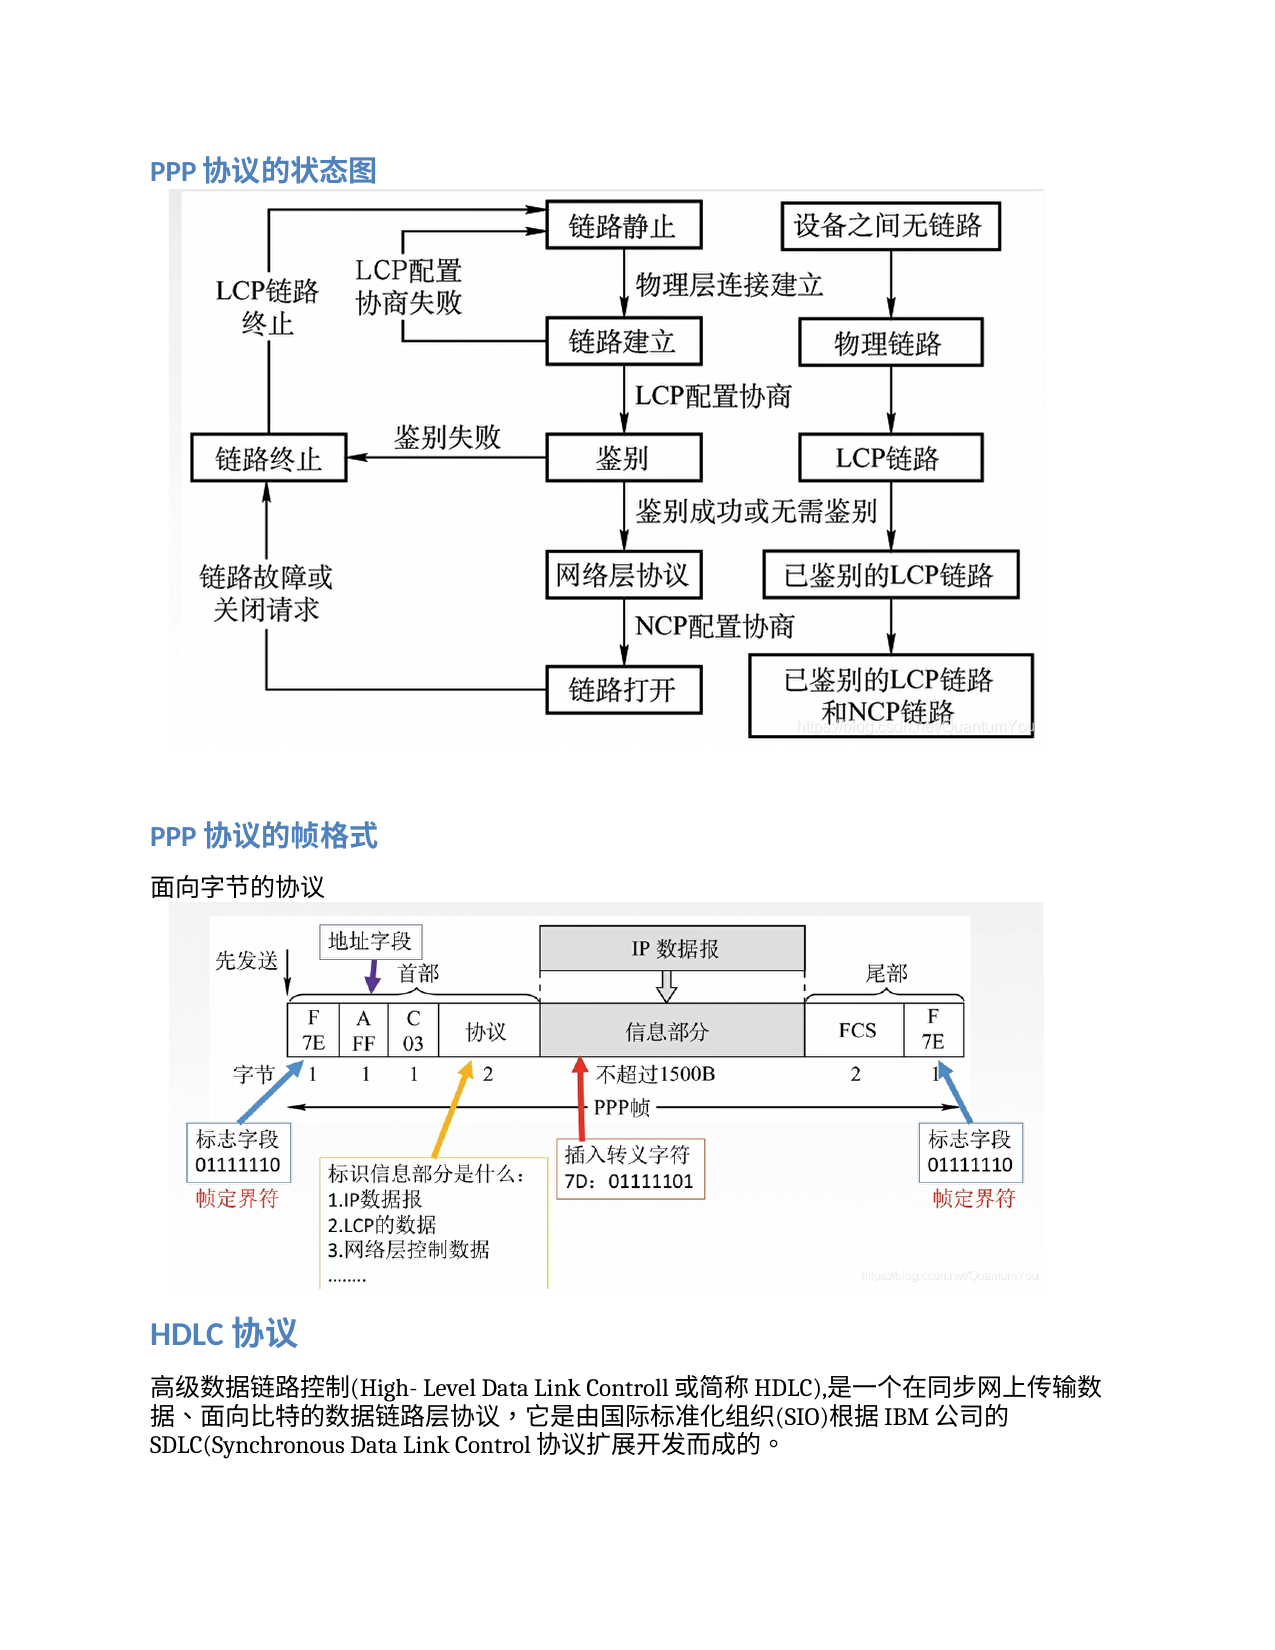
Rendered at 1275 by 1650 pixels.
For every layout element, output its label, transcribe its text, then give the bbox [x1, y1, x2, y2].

subtitle PPP 协议的帧格式 [150, 815, 1125, 855]
picture [168, 902, 1044, 1289]
text 高级数据链路控制(High- Level Data Link Controll或简称HDLC),是一个在同步网上传输数据、面向比特的数据链路层协议，它是由国际标准化组织(SIO)根据IBM公司的 SDLC(Synchronous Data Link Control协议扩展开发而成的。 [150, 1374, 1125, 1460]
subtitle PPP协议的状态图 [150, 150, 1125, 190]
subtitle HDLC 协议 [150, 1310, 1125, 1355]
picture [168, 189, 1044, 745]
